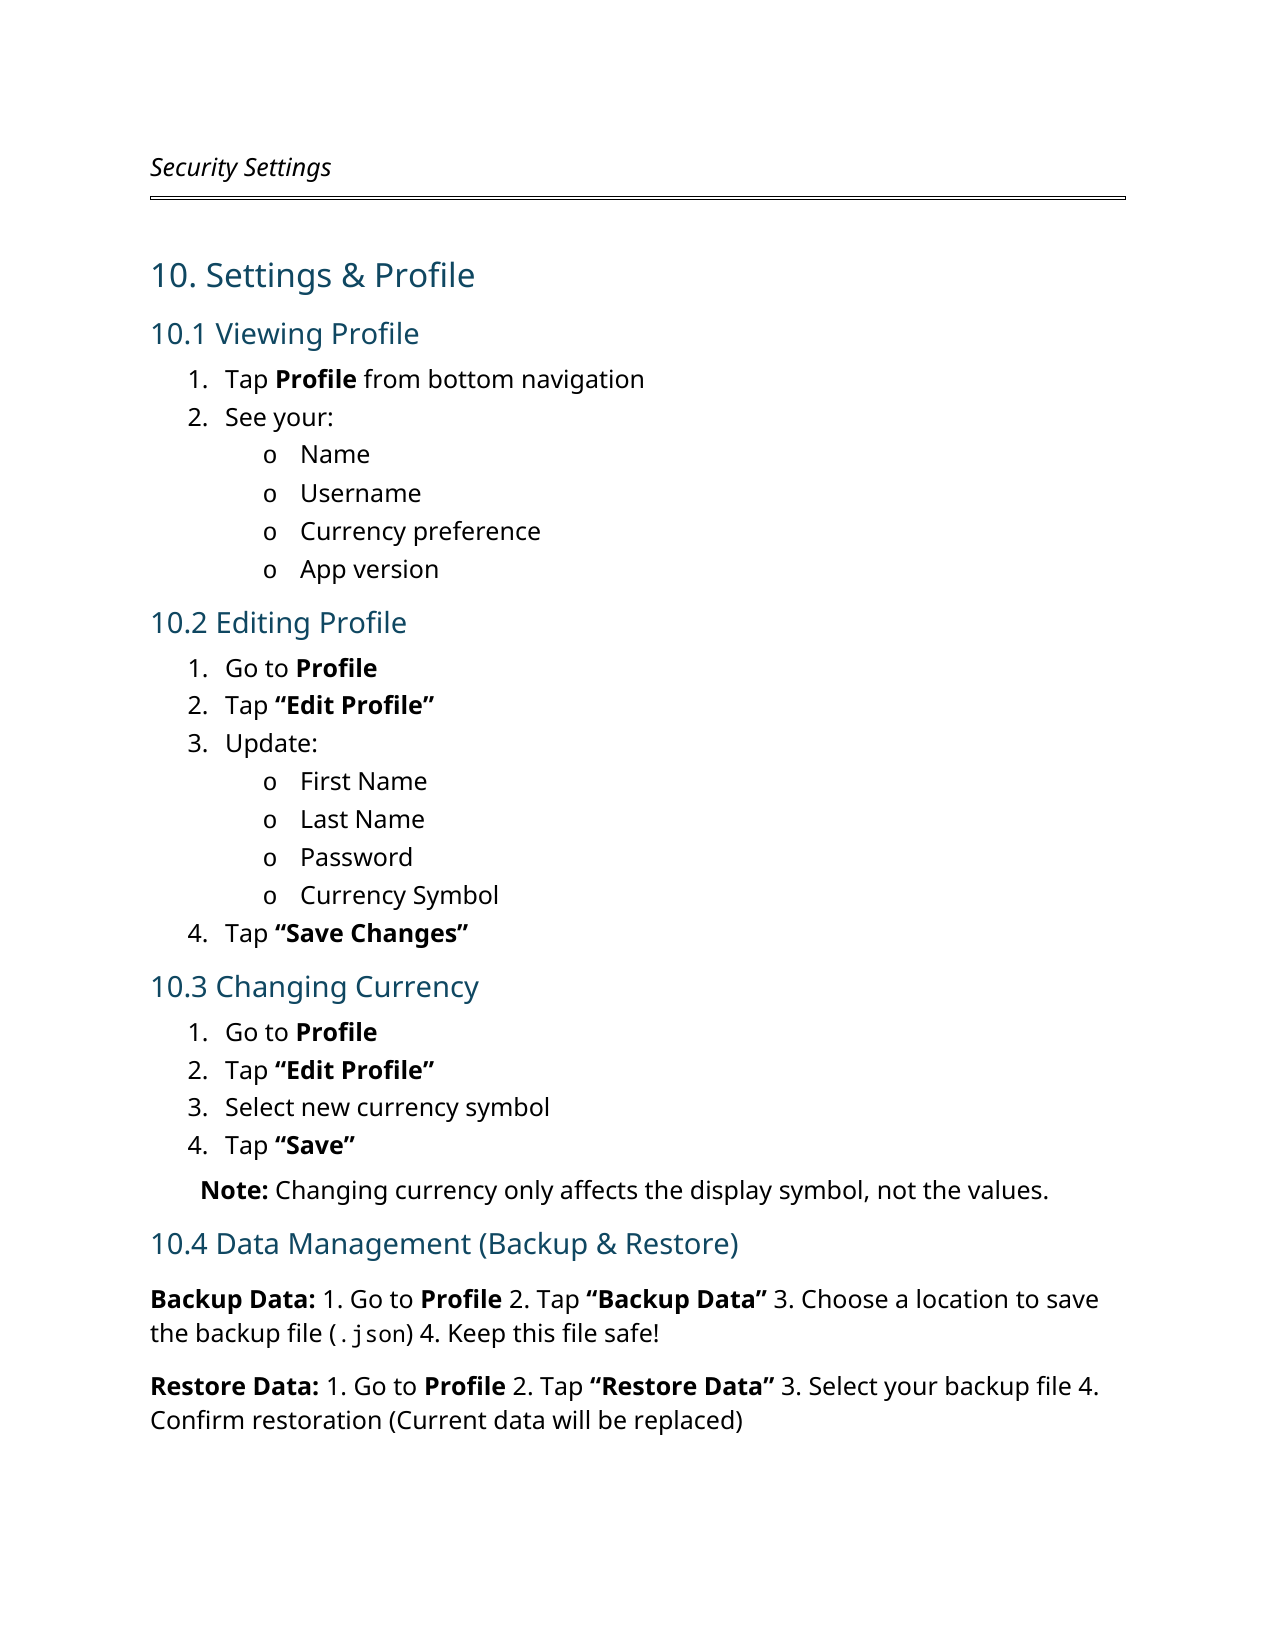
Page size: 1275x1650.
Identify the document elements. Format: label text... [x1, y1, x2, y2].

list Update: [187, 726, 1125, 760]
list Go to Profile [187, 650, 1125, 684]
list First Name [262, 764, 1125, 798]
subtitle 10.4 Data Management (Backup & Restore) [150, 1223, 1125, 1263]
list See your: [187, 399, 1125, 433]
list Currency preference [262, 513, 1125, 547]
text Backup Data: 1. Go to Profile 2. Tap “Backup Data” 3. Choose a location to save the backup file (.json) 4. Keep this file safe! [150, 1282, 1125, 1350]
list Currency Symbol [262, 878, 1125, 912]
list Password [262, 840, 1125, 874]
list Username [262, 475, 1125, 509]
list Select new currency symbol [187, 1090, 1125, 1124]
list Tap “Edit Profile” [187, 688, 1125, 722]
subtitle 10.3 Changing Currency [150, 966, 1125, 1006]
subtitle 10.1 Viewing Profile [150, 313, 1125, 353]
list Name [262, 437, 1125, 471]
text Restore Data: 1. Go to Profile 2. Tap “Restore Data” 3. Select your backup file 4. Confirm restoration (Current data will be replaced) [150, 1368, 1125, 1437]
list App version [262, 551, 1125, 586]
list Last Name [262, 802, 1125, 836]
list Go to Profile [187, 1014, 1125, 1048]
text Note: Changing currency only affects the display symbol, not the values. [200, 1172, 1075, 1206]
subtitle 10. Settings & Profile [150, 251, 1125, 297]
text Security Settings [150, 150, 1125, 184]
list Tap Profile from bottom navigation [187, 362, 1125, 396]
list Tap “Save” [187, 1128, 1125, 1162]
list Tap “Edit Profile” [187, 1052, 1125, 1086]
list Tap “Save Changes” [187, 916, 1125, 950]
subtitle 10.2 Editing Profile [150, 602, 1125, 642]
